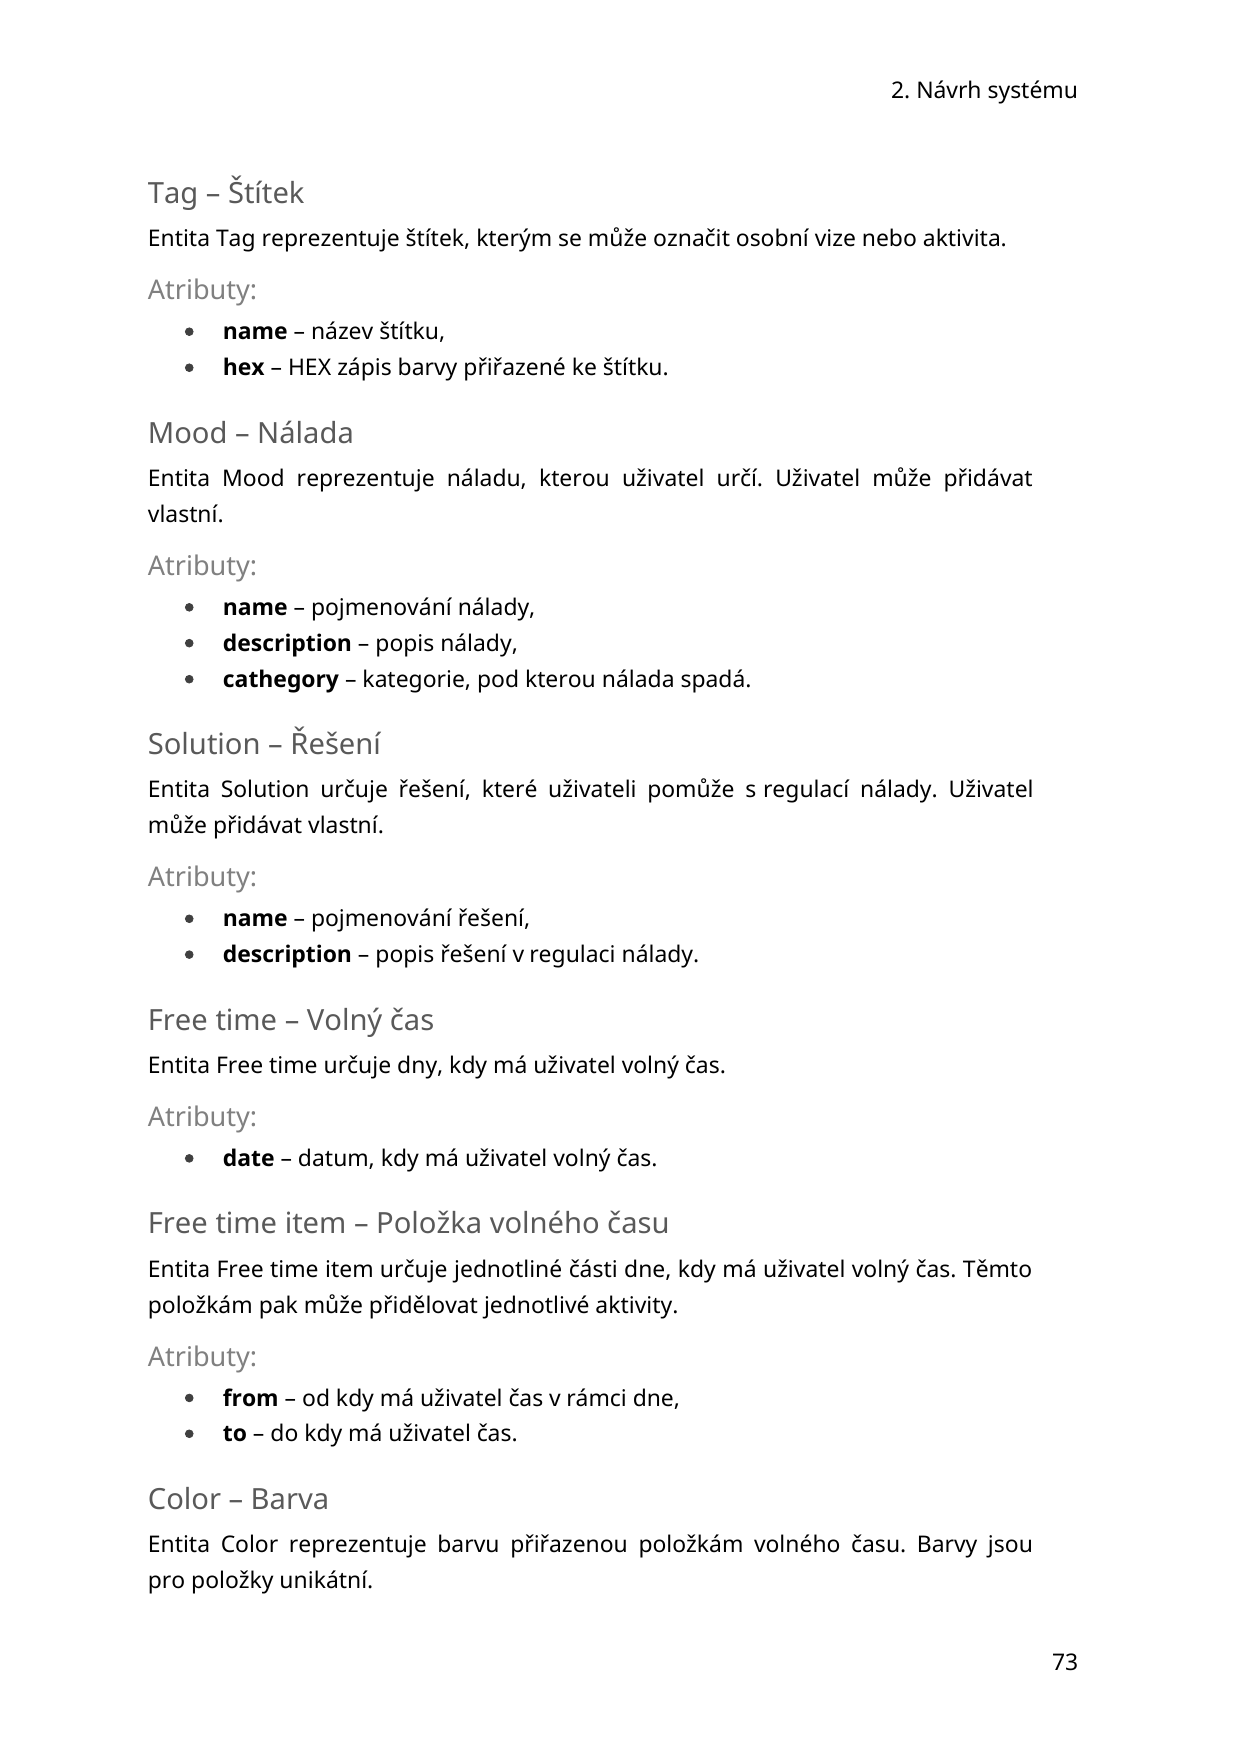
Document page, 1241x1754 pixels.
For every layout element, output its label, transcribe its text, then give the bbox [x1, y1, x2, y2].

list cathegory – kategorie, pod kterou nálada spadá. [185, 663, 1033, 694]
subtitle Atributy: [148, 271, 1033, 308]
text Entita Mood reprezentuje náladu, kterou uživatel určí. Uživatel může přidávat vlastní. [148, 462, 1033, 529]
text Entita Free time určuje dny, kdy má uživatel volný čas. [148, 1049, 1033, 1080]
subtitle Free time item – Položka volného času [148, 1203, 1033, 1242]
list to – do kdy má uživatel čas. [185, 1417, 1033, 1449]
list name – pojmenování řešení, [185, 902, 1033, 933]
list hex – HEX zápis barvy přiřazené ke štítku. [185, 351, 1033, 382]
list date – datum, kdy má uživatel volný čas. [185, 1142, 1033, 1173]
subtitle Solution – Řešení [148, 724, 1033, 763]
list name – název štítku, [185, 315, 1033, 347]
subtitle Free time – Volný čas [148, 999, 1033, 1039]
list name – pojmenování nálady, [185, 591, 1033, 622]
text Entita Free time item určuje jednotliné části dne, kdy má uživatel volný čas. Těmto položkám pak může přidělovat jednotlivé aktivity. [148, 1253, 1033, 1320]
subtitle Mood – Nálada [148, 412, 1033, 452]
subtitle Color – Barva [148, 1478, 1033, 1518]
list from – od kdy má uživatel čas v rámci dne, [185, 1381, 1033, 1413]
subtitle Atributy: [148, 1097, 1033, 1134]
subtitle Tag – Štítek [148, 173, 1033, 212]
text Entita Solution určuje řešení, které uživateli pomůže s regulací nálady. Uživatel může přidávat vlastní. [148, 773, 1033, 841]
subtitle Atributy: [148, 546, 1033, 583]
text Entita Color reprezentuje barvu přiřazenou položkám volného času. Barvy jsou pro položky unikátní. [148, 1528, 1033, 1595]
text Entita Tag reprezentuje štítek, kterým se může označit osobní vize nebo aktivita. [148, 222, 1033, 254]
subtitle Atributy: [148, 858, 1033, 895]
list description – popis řešení v regulaci nálady. [185, 938, 1033, 969]
subtitle Atributy: [148, 1337, 1033, 1374]
list description – popis nálady, [185, 627, 1033, 658]
